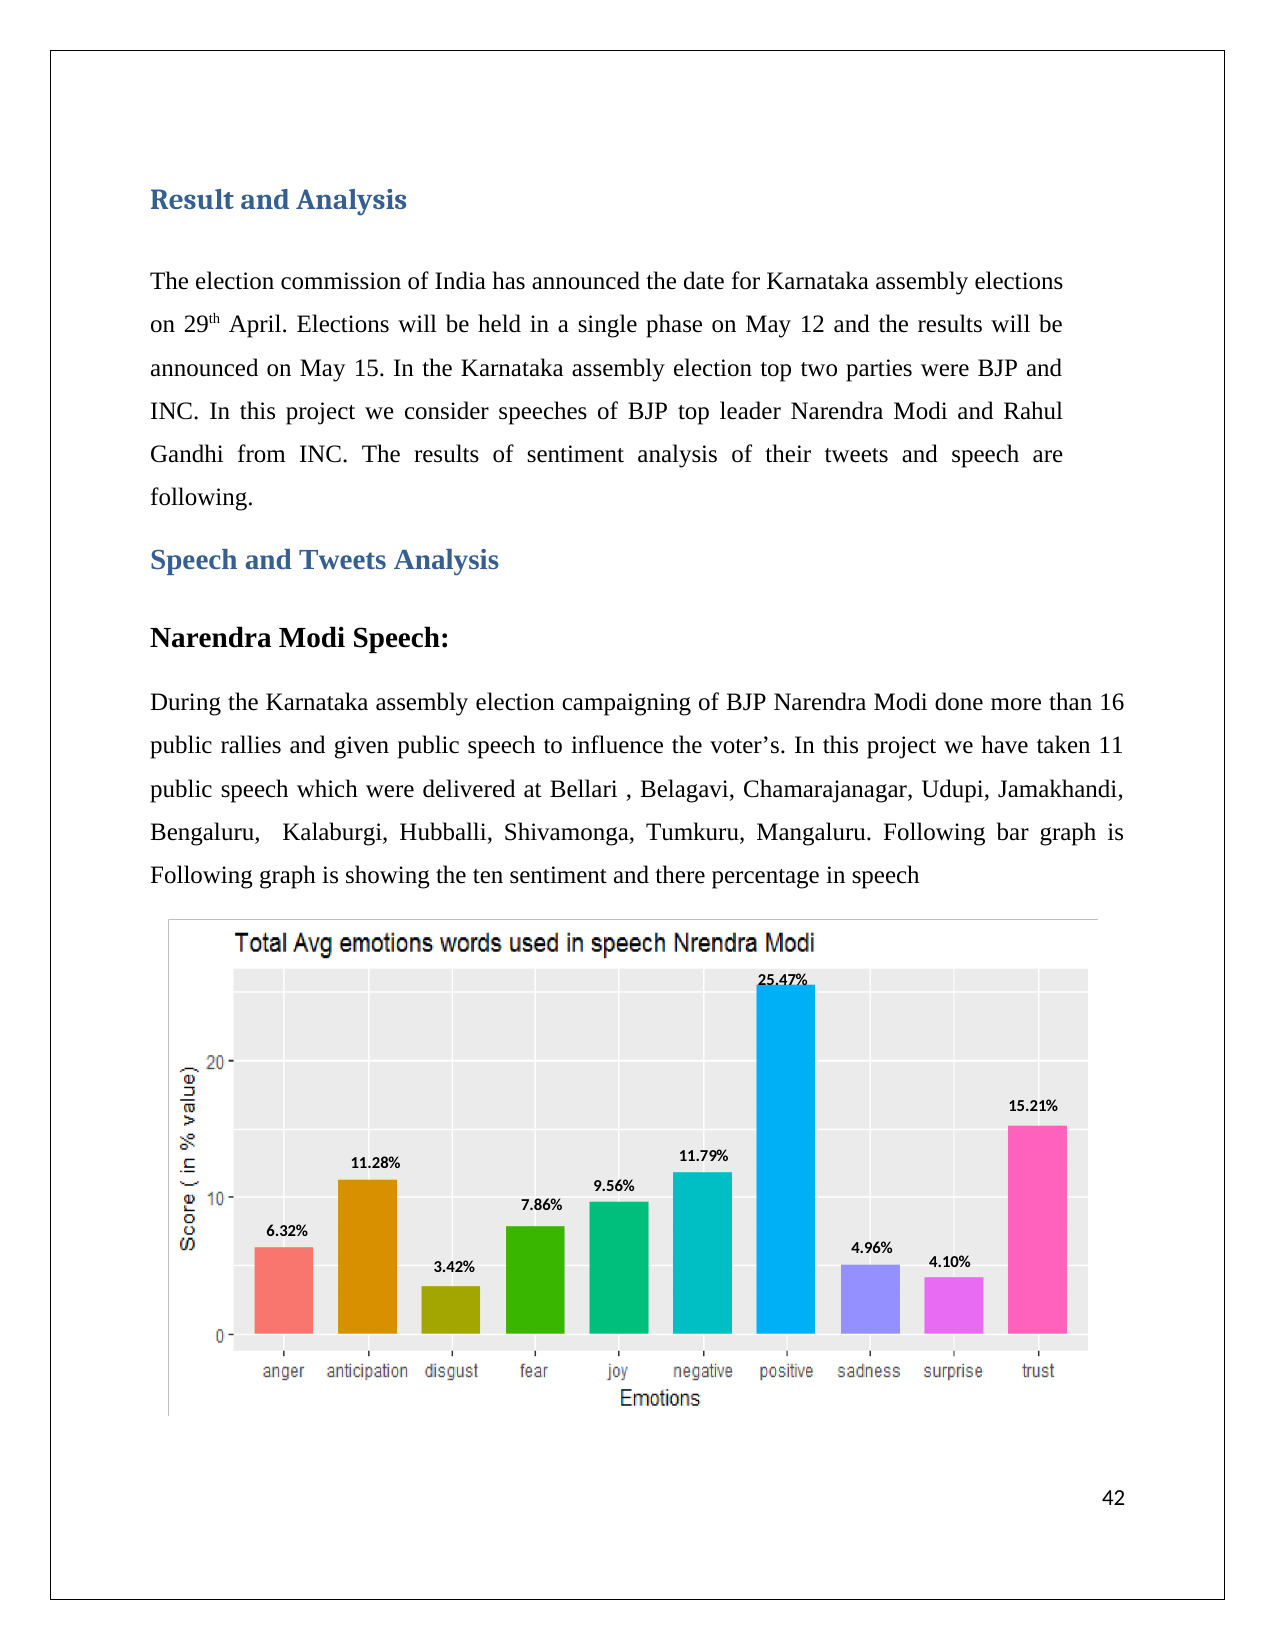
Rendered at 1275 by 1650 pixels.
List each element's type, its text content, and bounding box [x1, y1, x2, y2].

subtitle Speech and Tweets Analysis [150, 542, 1125, 575]
subtitle Result and Analysis [150, 183, 1125, 217]
text The election commission of India has announced the date for Karnataka assembly elections on 29th April. Elections will be held in a single phase on May 12 and the results will be announced on May 15. In the Karnataka assembly election top two parties were BJP and INC. In this project we consider speeches of BJP top leader Narendra Modi and Rahul Gandhi from INC. The results of sentiment analysis of their tweets and speech are following. [150, 266, 1064, 511]
text Narendra Modi Speech: [150, 621, 1125, 654]
picture [168, 919, 1098, 1416]
text During the Karnataka assembly election campaigning of BJP Narendra Modi done more than 16 public rallies and given public speech to influence the voter’s. In this project we have taken 11 public speech which were delivered at Bellari , Belagavi, Chamarajanagar, Udupi, Jamakhandi, Bengaluru, Kalaburgi, Hubballi, Shivamonga, Tumkuru, Mangaluru. Following bar graph is Following graph is showing the ten sentiment and there percentage in speech [150, 687, 1125, 889]
